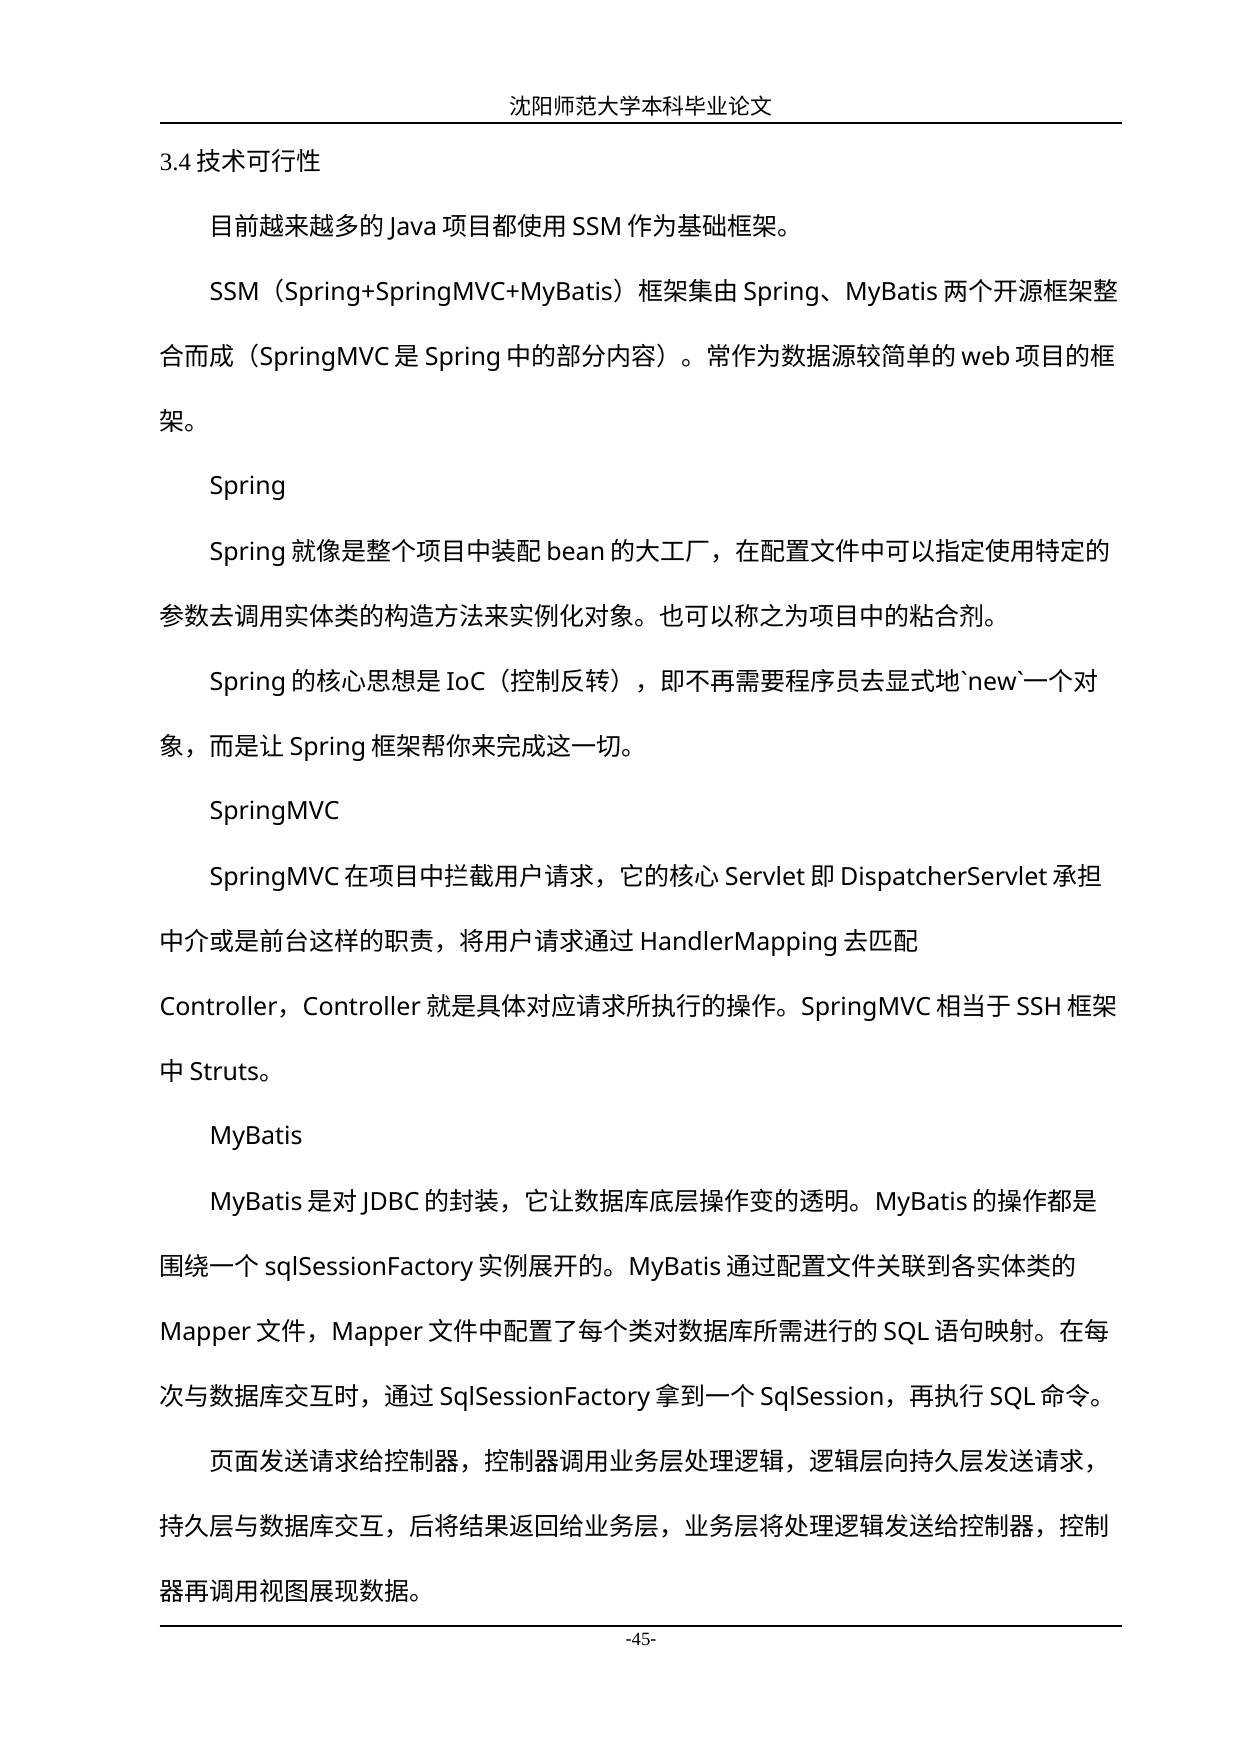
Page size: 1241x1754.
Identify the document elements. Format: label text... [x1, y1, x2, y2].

text 页面发送请求给控制器，控制器调用业务层处理逻辑，逻辑层向持久层发送请求，持久层与数据库交互，后将结果返回给业务层，业务层将处理逻辑发送给控制器，控制器再调用视图展现数据。 [159, 1427, 1122, 1622]
text SpringMVC [159, 777, 1122, 842]
text MyBatis [159, 1102, 1122, 1167]
text MyBatis是对JDBC的封装，它让数据库底层操作变的透明。MyBatis的操作都是围绕一个sqlSessionFactory实例展开的。MyBatis通过配置文件关联到各实体类的Mapper文件，Mapper文件中配置了每个类对数据库所需进行的SQL语句映射。在每次与数据库交互时，通过SqlSessionFactory拿到一个SqlSession，再执行SQL命令。 [159, 1167, 1122, 1427]
text Spring就像是整个项目中装配bean的大工厂，在配置文件中可以指定使用特定的参数去调用实体类的构造方法来实例化对象。也可以称之为项目中的粘合剂。 [159, 517, 1122, 647]
text SpringMVC在项目中拦截用户请求，它的核心Servlet即DispatcherServlet承担中介或是前台这样的职责，将用户请求通过HandlerMapping去匹配Controller，Controller就是具体对应请求所执行的操作。SpringMVC相当于SSH框架中Struts。 [159, 842, 1122, 1102]
text Spring的核心思想是IoC（控制反转），即不再需要程序员去显式地`new`一个对象，而是让Spring框架帮你来完成这一切。 [159, 647, 1122, 777]
text Spring [159, 452, 1122, 517]
text SSM（Spring+SpringMVC+MyBatis）框架集由Spring、MyBatis两个开源框架整合而成（SpringMVC是Spring中的部分内容）。常作为数据源较简单的web项目的框架。 [159, 257, 1122, 452]
text 目前越来越多的Java项目都使用SSM作为基础框架。 [159, 192, 1122, 257]
